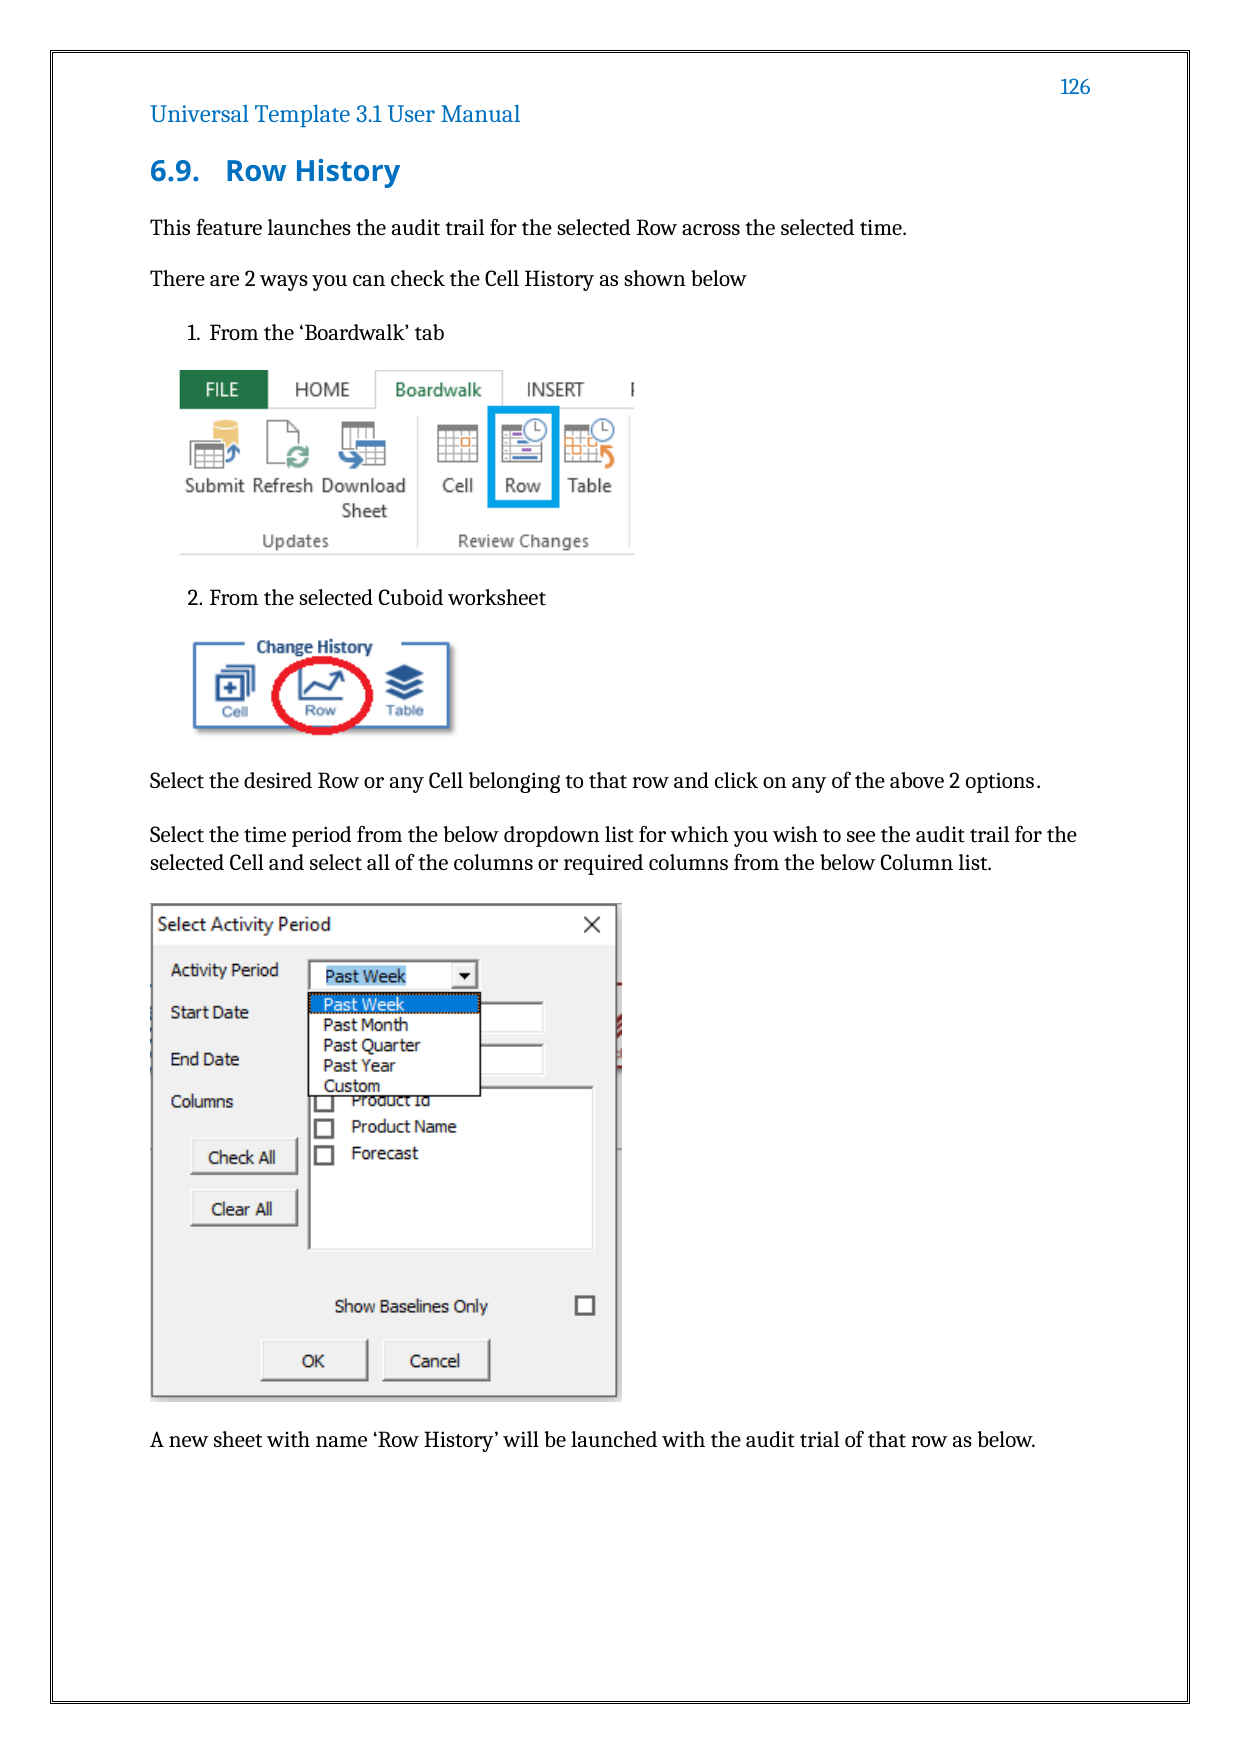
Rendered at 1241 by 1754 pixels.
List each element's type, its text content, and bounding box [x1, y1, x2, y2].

text There are 2 ways you can check the Cell History as shown below [150, 266, 1090, 292]
list From the ‘Boardwalk’ tab [187, 319, 1090, 346]
picture [179, 370, 635, 560]
picture [187, 636, 461, 740]
list Row History [150, 150, 1090, 190]
text Select the desired Row or any Cell belonging to that row and click on any of the above 2 options. [150, 767, 1090, 794]
text Select the time period from the below dropdown list for which you wish to see the audit trail for the selected Cell and select all of the columns or required columns from the below Column list. [150, 822, 1090, 877]
text This feature launches the audit trail for the selected Row across the selected time. [150, 215, 1090, 241]
text A new sheet with name ‘Row History’ will be launched with the audit trial of that row as below. [150, 1427, 1090, 1453]
picture [150, 903, 622, 1402]
list From the selected Cuboid worksheet [187, 585, 1090, 611]
